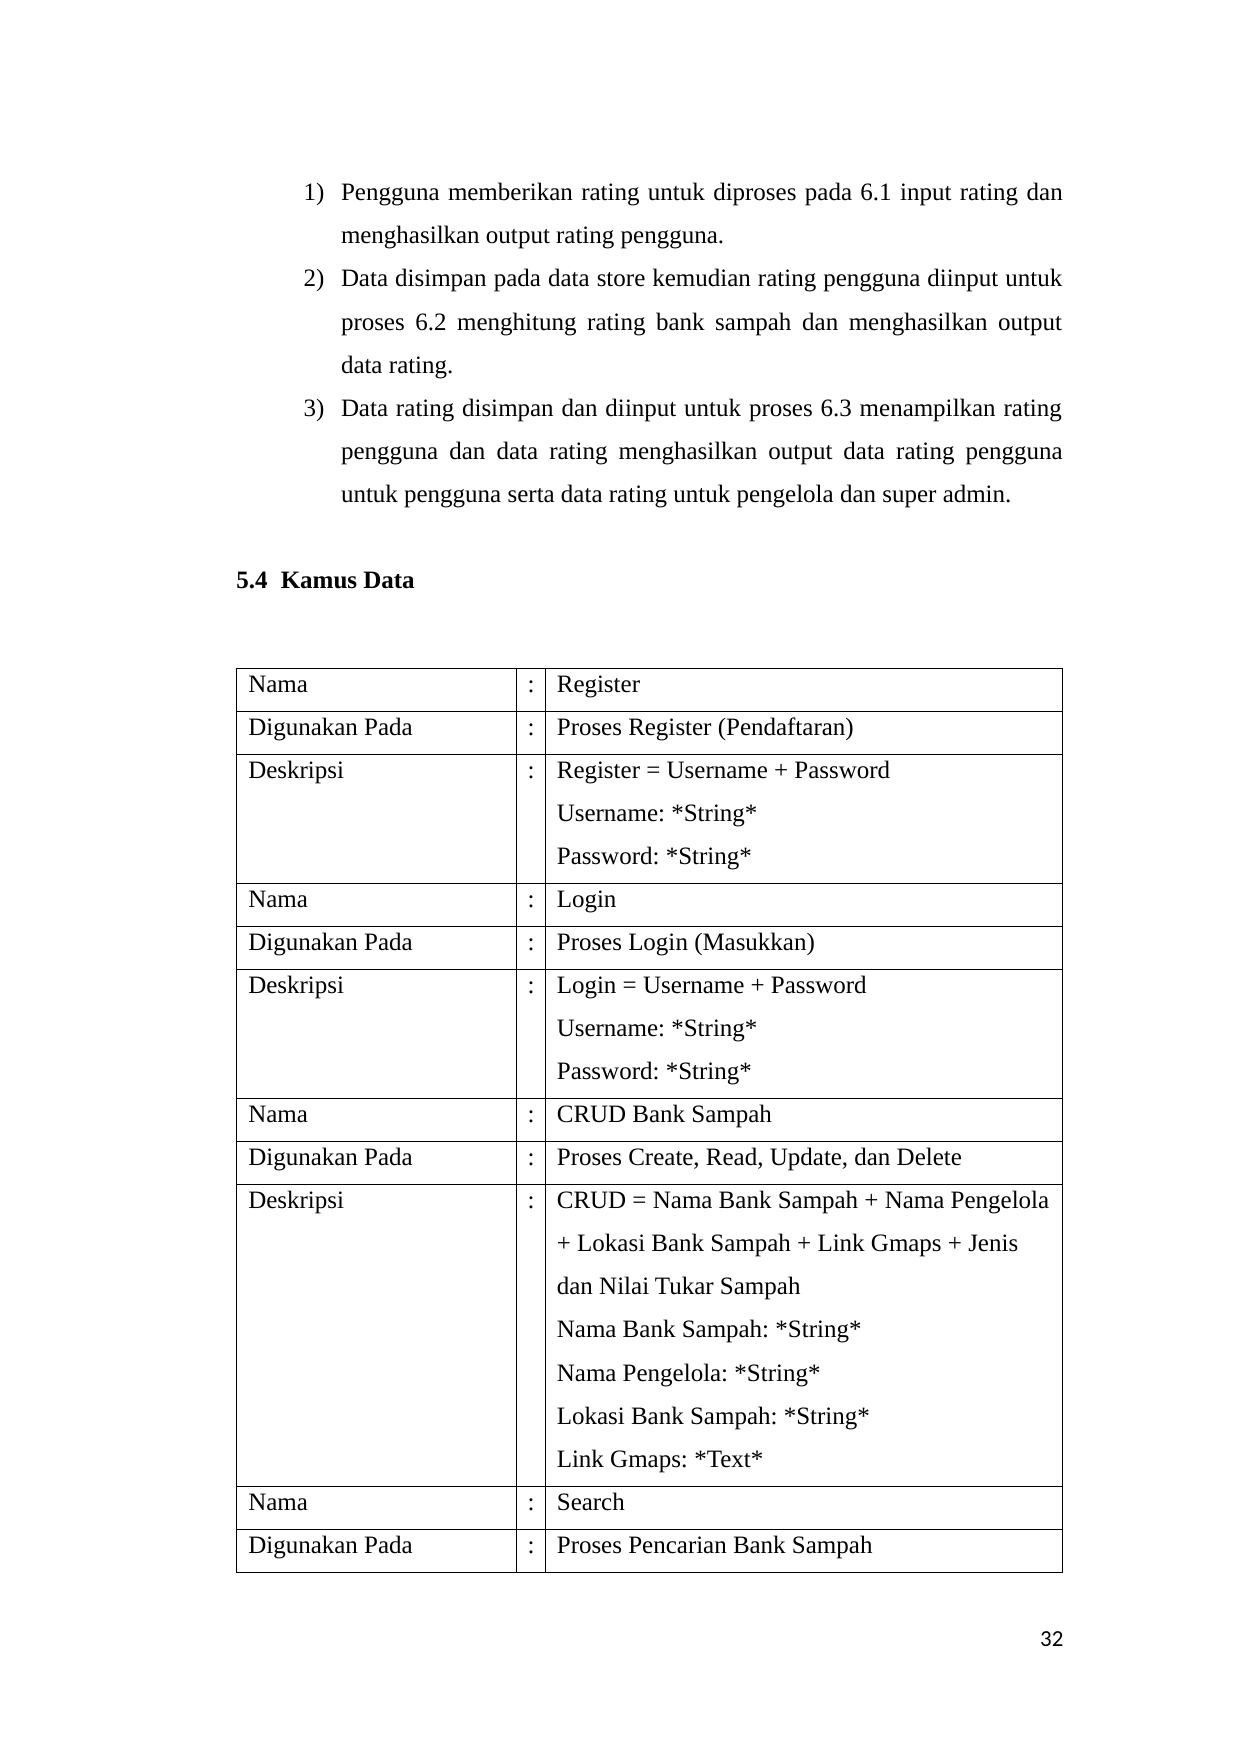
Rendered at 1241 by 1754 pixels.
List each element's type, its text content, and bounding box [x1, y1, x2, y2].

table_cell Deskripsi [237, 970, 516, 1098]
list Pengguna memberikan rating untuk diproses pada 6.1 input rating dan menghasilkan output rating pengguna. [303, 177, 1063, 249]
table_cell Proses Login (Masukkan) [546, 927, 1062, 969]
table_cell : [517, 1487, 545, 1529]
list Data rating disimpan dan diinput untuk proses 6.3 menampilkan rating pengguna dan data rating menghasilkan output data rating pengguna untuk pengguna serta data rating untuk pengelola dan super admin. [303, 393, 1063, 508]
table_cell Proses Pencarian Bank Sampah [546, 1530, 1062, 1572]
table_cell : [517, 927, 545, 969]
table_cell : [517, 755, 545, 883]
table_header Register [546, 669, 1062, 711]
table_cell Deskripsi [237, 1185, 516, 1486]
table_cell Nama [237, 1487, 516, 1529]
table_cell CRUD = Nama Bank Sampah + Nama Pengelola + Lokasi Bank Sampah + Link Gmaps + Jenis dan Nilai Tukar Sampah Nama Bank Sampah: *String* Nama Pengelola: *String* Lokasi Bank Sampah: *String* Link Gmaps: *Text* [546, 1185, 1062, 1486]
table_cell Nama [237, 1099, 516, 1141]
table_cell : [517, 1185, 545, 1486]
list Data disimpan pada data store kemudian rating pengguna diinput untuk proses 6.2 menghitung rating bank sampah dan menghasilkan output data rating. [303, 263, 1063, 378]
table_cell : [517, 1530, 545, 1572]
table_cell Proses Register (Pendaftaran) [546, 712, 1062, 754]
table_cell Login [546, 884, 1062, 926]
table_cell Digunakan Pada [237, 1530, 516, 1572]
table_header Nama [237, 669, 516, 711]
table_cell Proses Create, Read, Update, dan Delete [546, 1142, 1062, 1184]
table_cell Digunakan Pada [237, 1142, 516, 1184]
table_cell : [517, 1142, 545, 1184]
table_cell : [517, 884, 545, 926]
table_cell : [517, 970, 545, 1098]
table_cell Nama [237, 884, 516, 926]
table_header : [517, 669, 545, 711]
table_cell : [517, 712, 545, 754]
table_cell Deskripsi [237, 755, 516, 883]
table_cell Register = Username + Password Username: *String* Password: *String* [546, 755, 1062, 883]
table_cell Search [546, 1487, 1062, 1529]
table_cell Login = Username + Password Username: *String* Password: *String* [546, 970, 1062, 1098]
table_cell Digunakan Pada [237, 712, 516, 754]
table_cell Digunakan Pada [237, 927, 516, 969]
list Kamus Data [236, 565, 1063, 594]
table_cell CRUD Bank Sampah [546, 1099, 1062, 1141]
table_cell : [517, 1099, 545, 1141]
